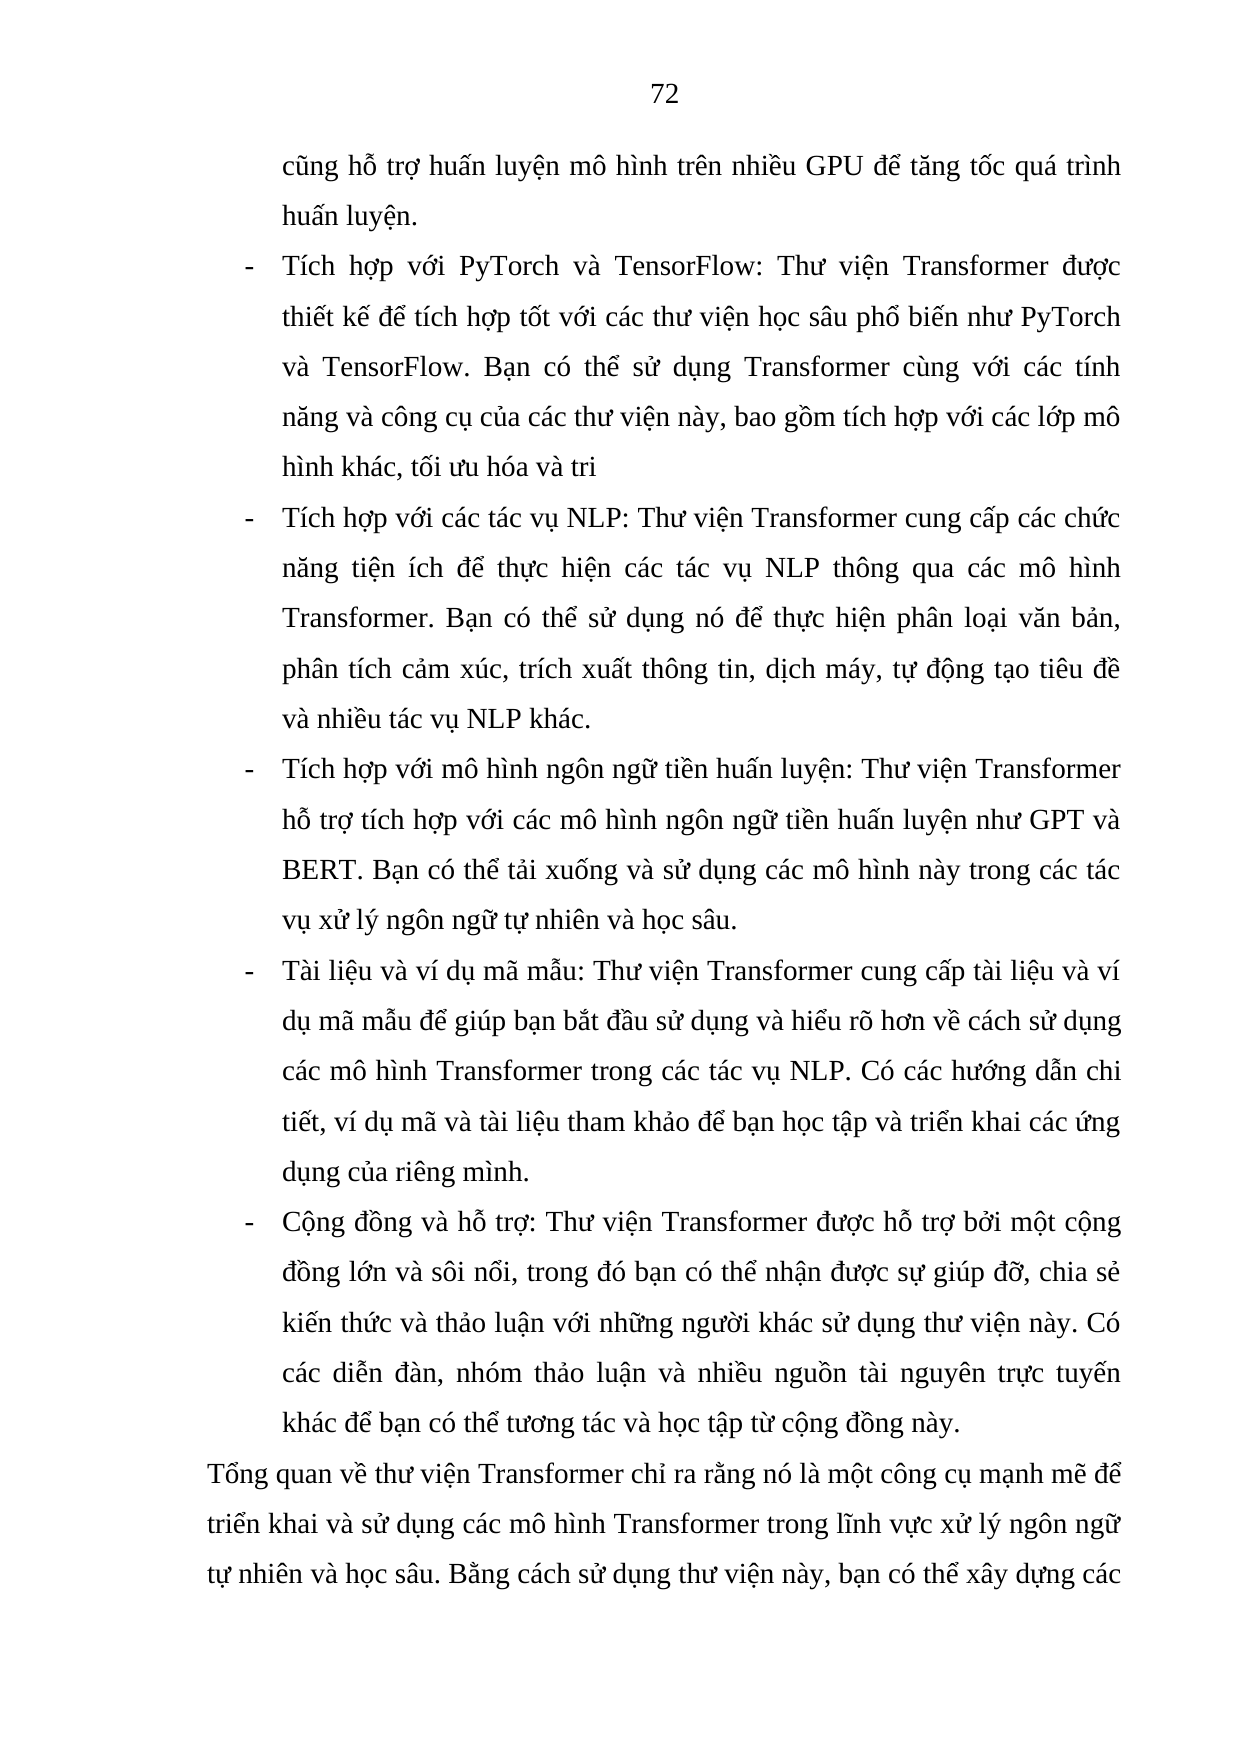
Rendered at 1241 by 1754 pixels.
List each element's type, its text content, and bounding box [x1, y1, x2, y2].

list Tài liệu và ví dụ mã mẫu: Thư viện Transformer cung cấp tài liệu và ví dụ mã mẫu để giúp bạn bắt đầu sử dụng và hiểu rõ hơn về cách sử dụng các mô hình Transformer trong các tác vụ NLP. Có các hướng dẫn chi tiết, ví dụ mã và tài liệu tham khảo để bạn học tập và triển khai các ứng dụng của riêng mình. [244, 953, 1122, 1187]
list Tích hợp với mô hình ngôn ngữ tiền huấn luyện: Thư viện Transformer hỗ trợ tích hợp với các mô hình ngôn ngữ tiền huấn luyện như GPT và BERT. Bạn có thể tải xuống và sử dụng các mô hình này trong các tác vụ xử lý ngôn ngữ tự nhiên và học sâu. [244, 751, 1122, 936]
list Tích hợp với PyTorch và TensorFlow: Thư viện Transformer được thiết kế để tích hợp tốt với các thư viện học sâu phổ biến như PyTorch và TensorFlow. Bạn có thể sử dụng Transformer cùng với các tính năng và công cụ của các thư viện này, bao gồm tích hợp với các lớp mô hình khác, tối ưu hóa và tri [244, 248, 1122, 483]
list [244, 148, 1122, 232]
list Tích hợp với các tác vụ NLP: Thư viện Transformer cung cấp các chức năng tiện ích để thực hiện các tác vụ NLP thông qua các mô hình Transformer. Bạn có thể sử dụng nó để thực hiện phân loại văn bản, phân tích cảm xúc, trích xuất thông tin, dịch máy, tự động tạo tiêu đề và nhiều tác vụ NLP khác. [244, 500, 1122, 735]
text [207, 1456, 1122, 1590]
list Cộng đồng và hỗ trợ: Thư viện Transformer được hỗ trợ bởi một cộng đồng lớn và sôi nổi, trong đó bạn có thể nhận được sự giúp đỡ, chia sẻ kiến thức và thảo luận với những người khác sử dụng thư viện này. Có các diễn đàn, nhóm thảo luận và nhiều nguồn tài nguyên trực tuyến khác để bạn có thể tương tác và học tập từ cộng đồng này. [244, 1204, 1122, 1439]
